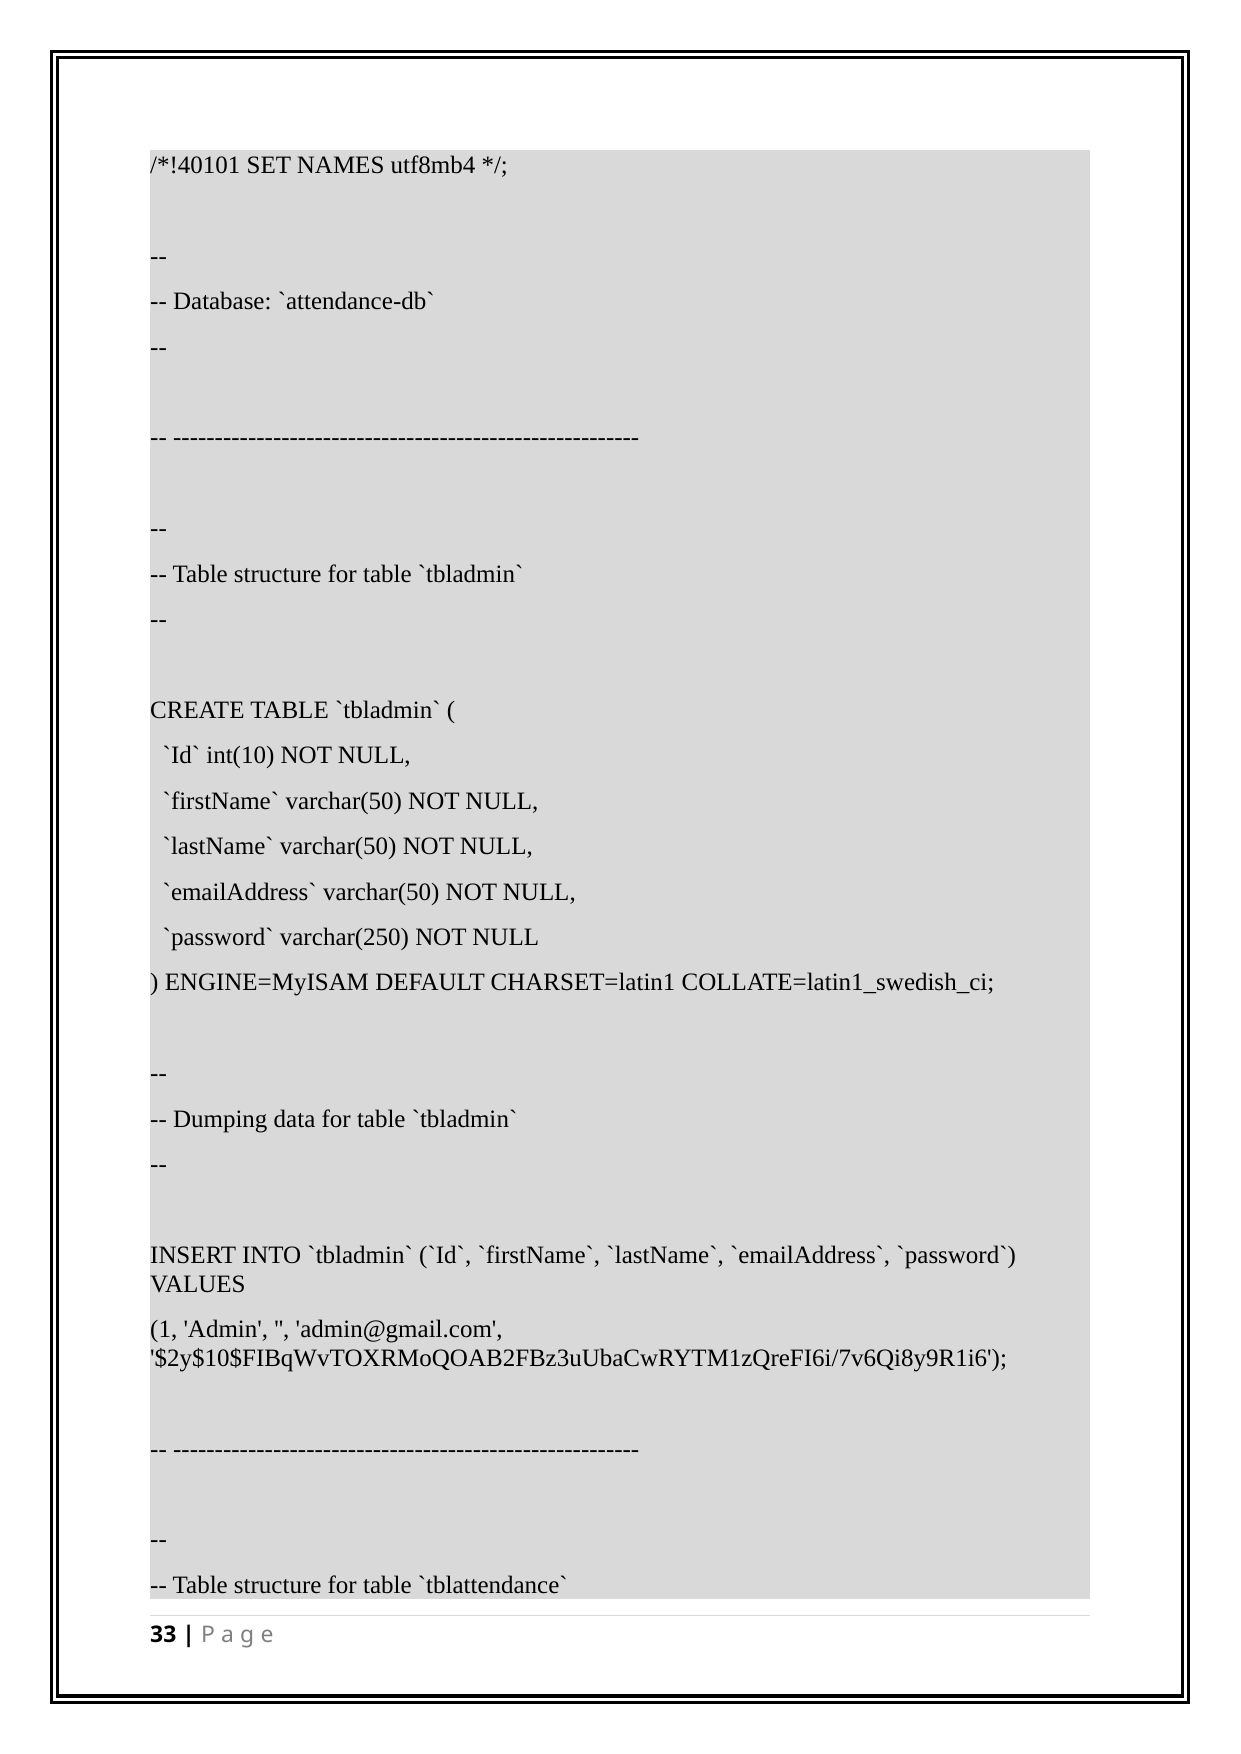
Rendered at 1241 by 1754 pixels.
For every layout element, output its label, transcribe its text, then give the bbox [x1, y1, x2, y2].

text ) ENGINE=MyISAM DEFAULT CHARSET=latin1 COLLATE=latin1_swedish_ci; [150, 967, 1090, 996]
text /*!40101 SET NAMES utf8mb4 */; [150, 150, 1090, 179]
text `Id` int(10) NOT NULL, [150, 740, 1090, 769]
text -- [150, 513, 1090, 542]
text CREATE TABLE `tbladmin` ( [150, 695, 1090, 724]
text -- [150, 241, 1090, 269]
text -- [150, 1058, 1090, 1087]
text -- -------------------------------------------------------- [150, 1434, 1090, 1462]
text -- [150, 604, 1090, 633]
text -- -------------------------------------------------------- [150, 422, 1090, 451]
text `firstName` varchar(50) NOT NULL, [150, 786, 1090, 814]
text (1, 'Admin', '', 'admin@gmail.com', '$2y$10$FIBqWvTOXRMoQOAB2FBz3uUbaCwRYTM1zQreFI6i/7v6Qi8y9R1i6'); [150, 1314, 1090, 1372]
text -- Dumping data for table `tbladmin` [150, 1104, 1090, 1132]
text -- Database: `attendance-db` [150, 286, 1090, 315]
text -- Table structure for table `tbladmin` [150, 559, 1090, 587]
text `password` varchar(250) NOT NULL [150, 922, 1090, 951]
text -- [150, 332, 1090, 360]
text -- [150, 1524, 1090, 1553]
text `emailAddress` varchar(50) NOT NULL, [150, 877, 1090, 905]
text `lastName` varchar(50) NOT NULL, [150, 831, 1090, 860]
text INSERT INTO `tbladmin` (`Id`, `firstName`, `lastName`, `emailAddress`, `password`) VALUES [150, 1240, 1090, 1297]
text -- Table structure for table `tblattendance` [150, 1570, 1090, 1599]
text -- [150, 1149, 1090, 1178]
